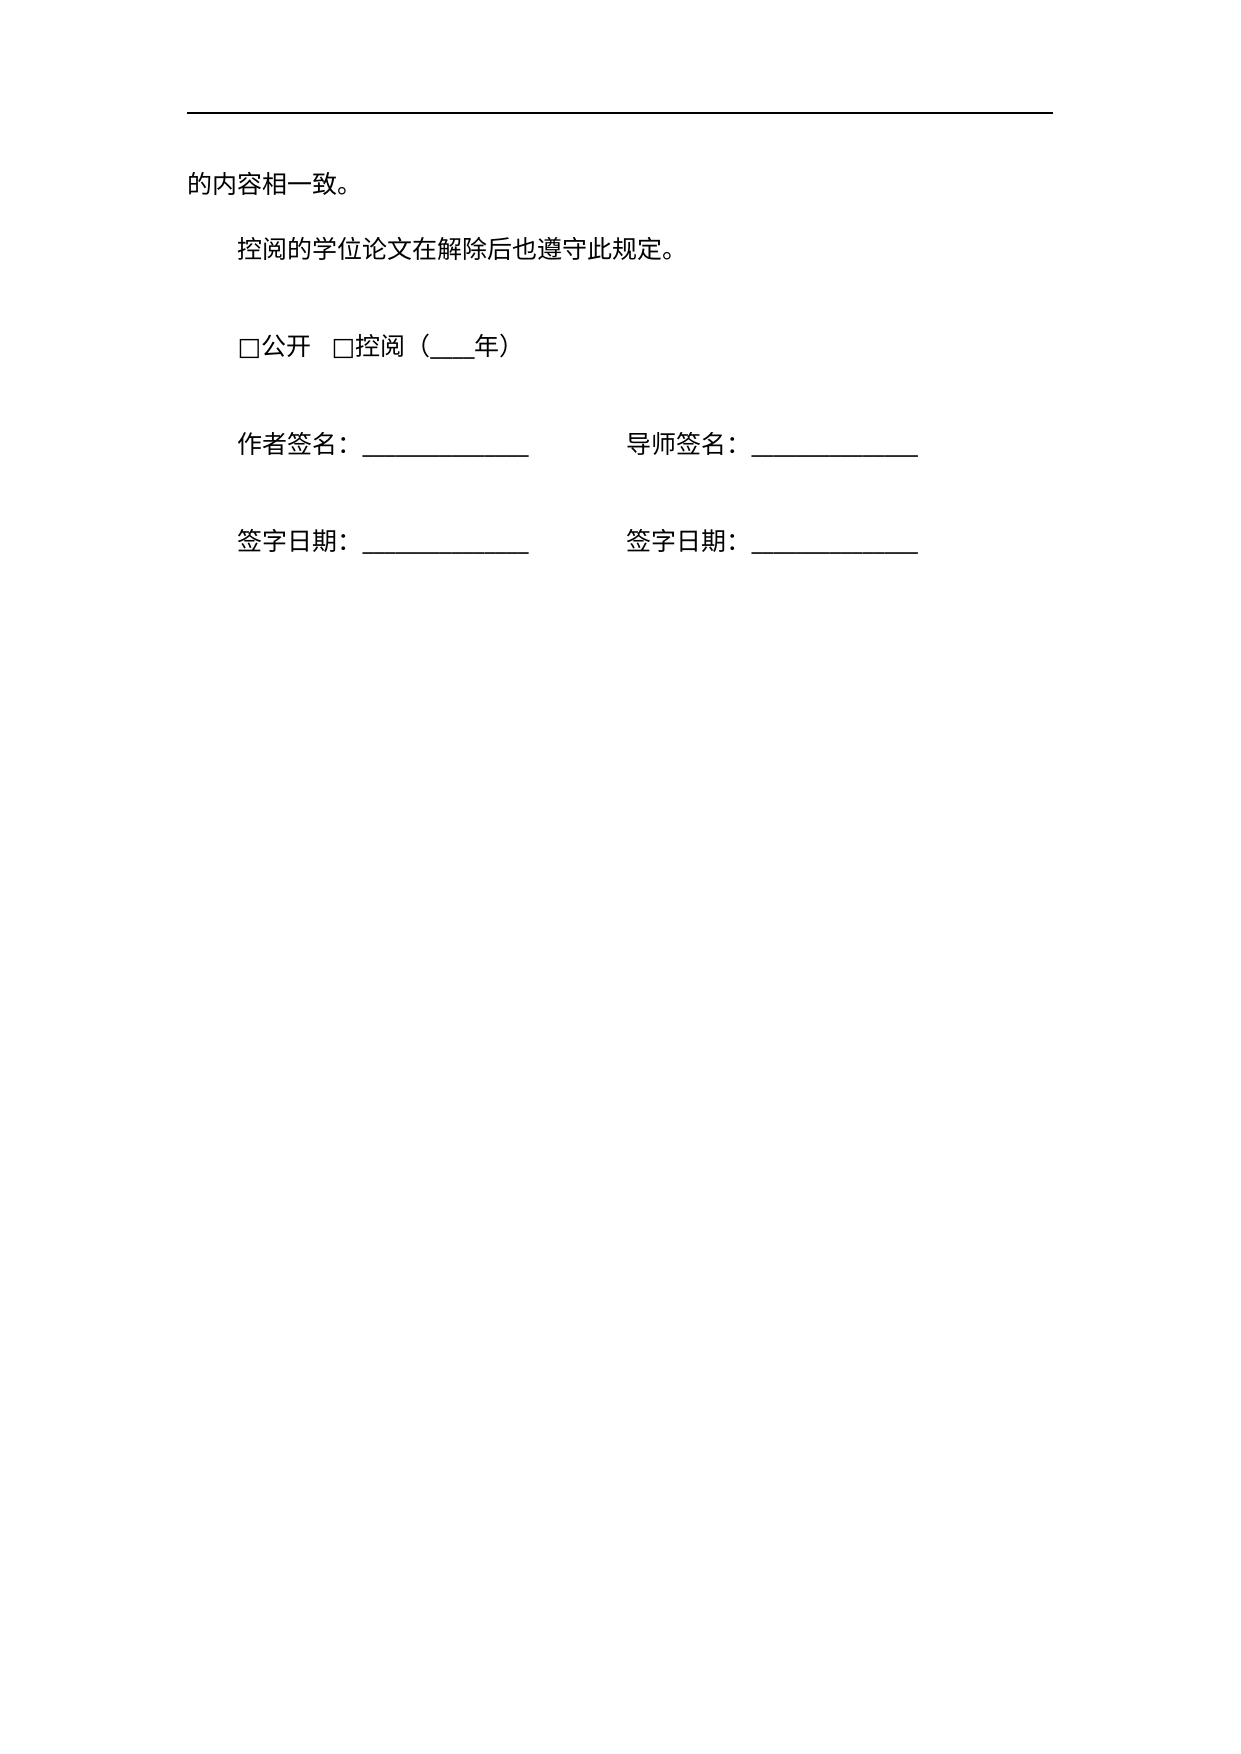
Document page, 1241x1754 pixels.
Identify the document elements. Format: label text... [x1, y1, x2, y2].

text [187, 150, 1053, 215]
text 签字日期：_______________ 签字日期：_______________ [187, 507, 1053, 572]
text 控阅的学位论文在解除后也遵守此规定。 [187, 215, 1053, 280]
text □公开 □控阅（____年） [187, 312, 1053, 377]
text 作者签名：_______________ 导师签名：_______________ [187, 410, 1053, 475]
